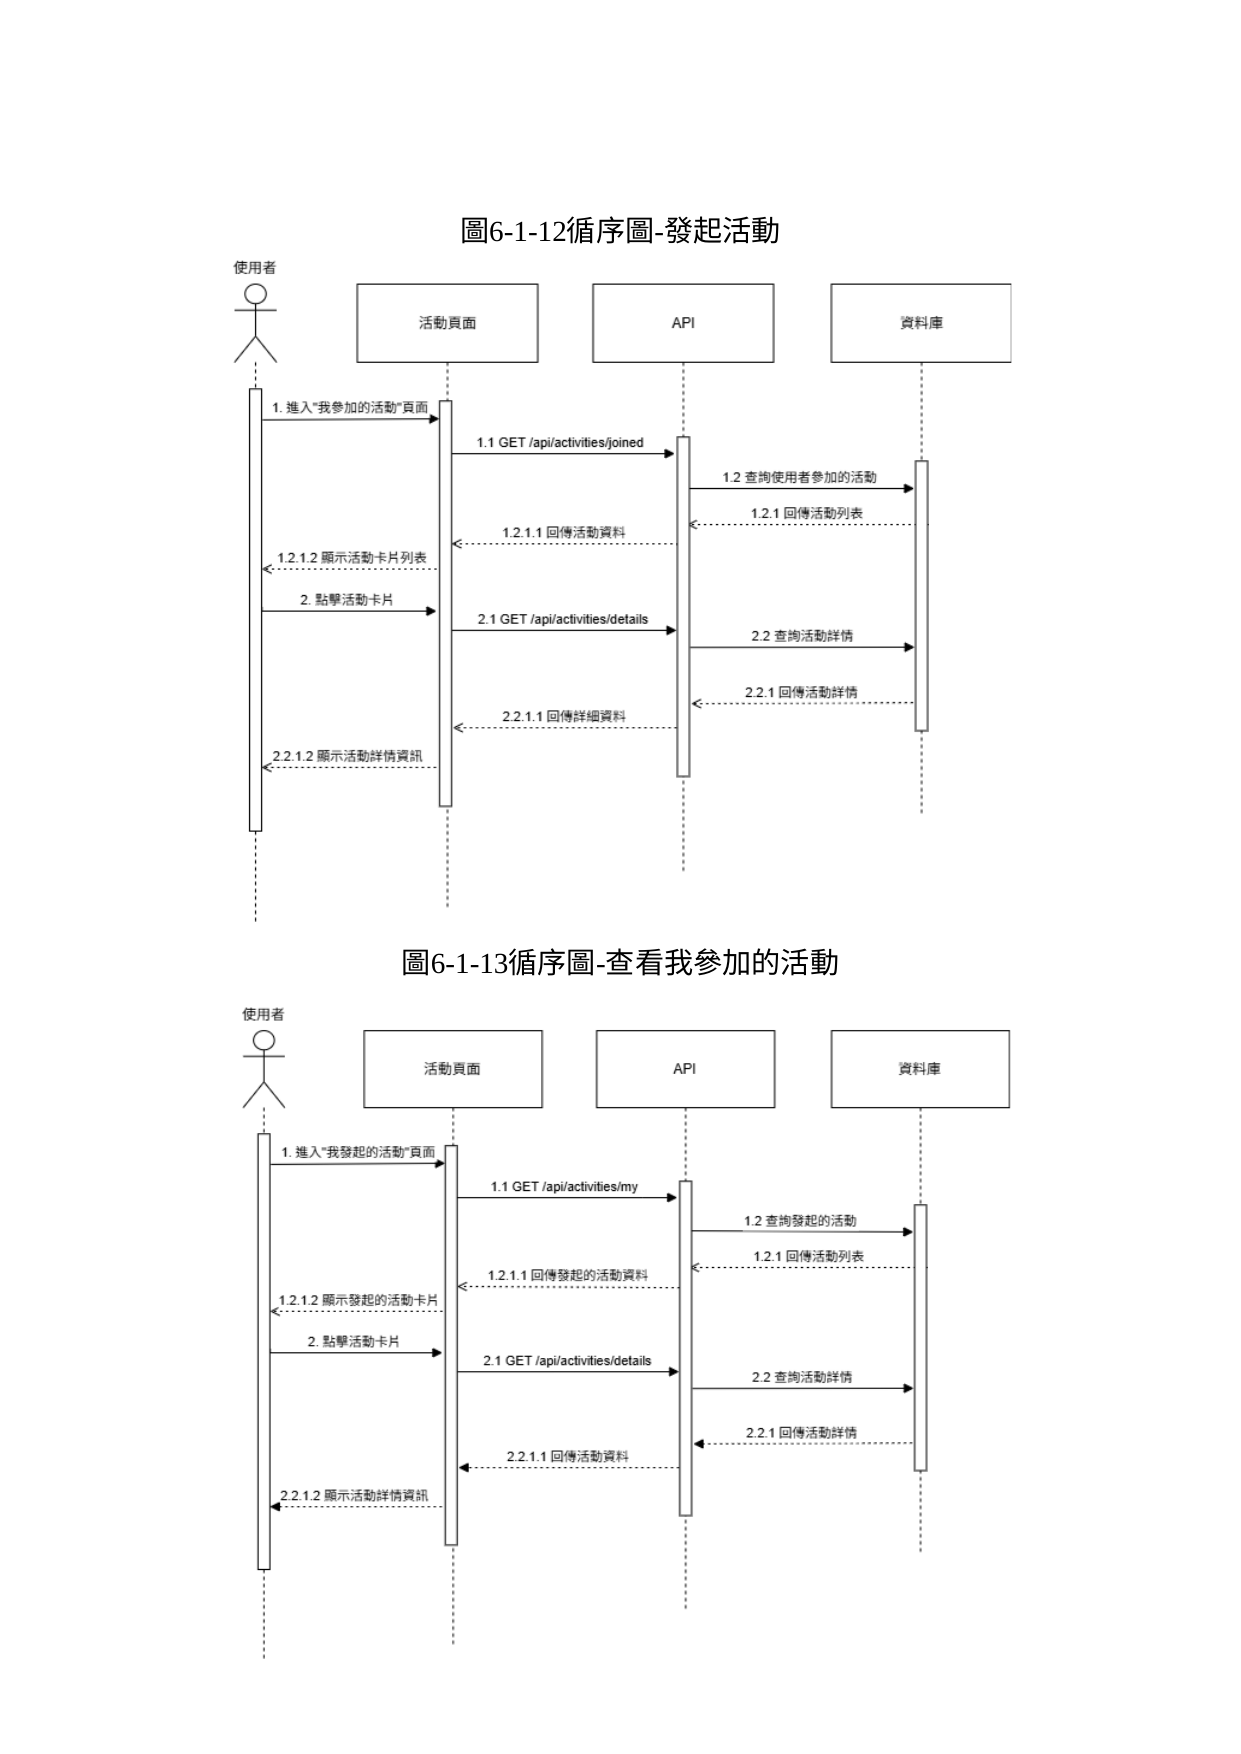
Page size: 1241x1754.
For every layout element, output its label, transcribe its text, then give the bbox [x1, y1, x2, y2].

picture [228, 997, 1011, 1659]
picture [219, 250, 1012, 922]
